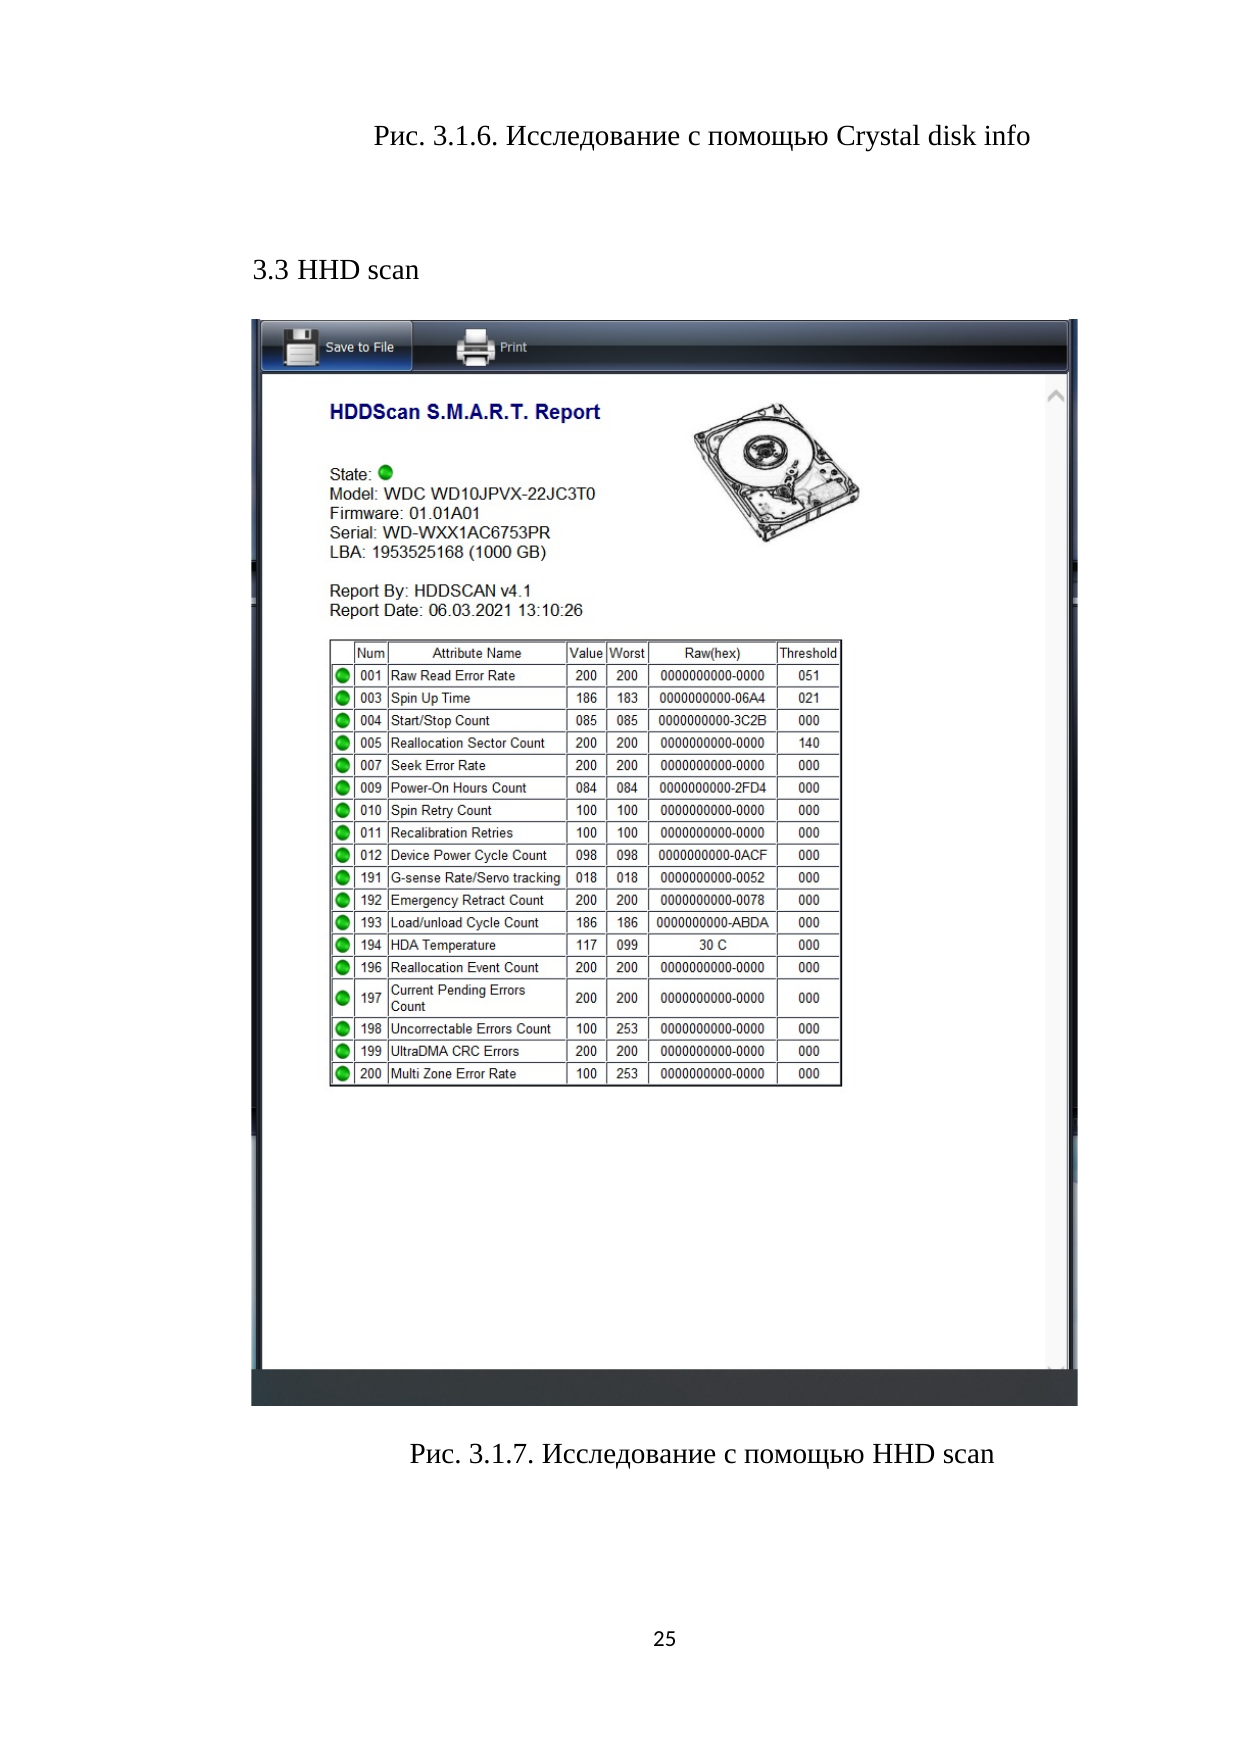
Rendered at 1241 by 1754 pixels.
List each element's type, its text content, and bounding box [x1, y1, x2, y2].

text Рис. 3.1.7. Исследование с помощью HHD scan [252, 1436, 1152, 1470]
picture [251, 319, 1078, 1406]
list HHD scan [252, 252, 1152, 286]
text Рис. 3.1.6. Исследование с помощью Crystal disk info [252, 118, 1152, 152]
